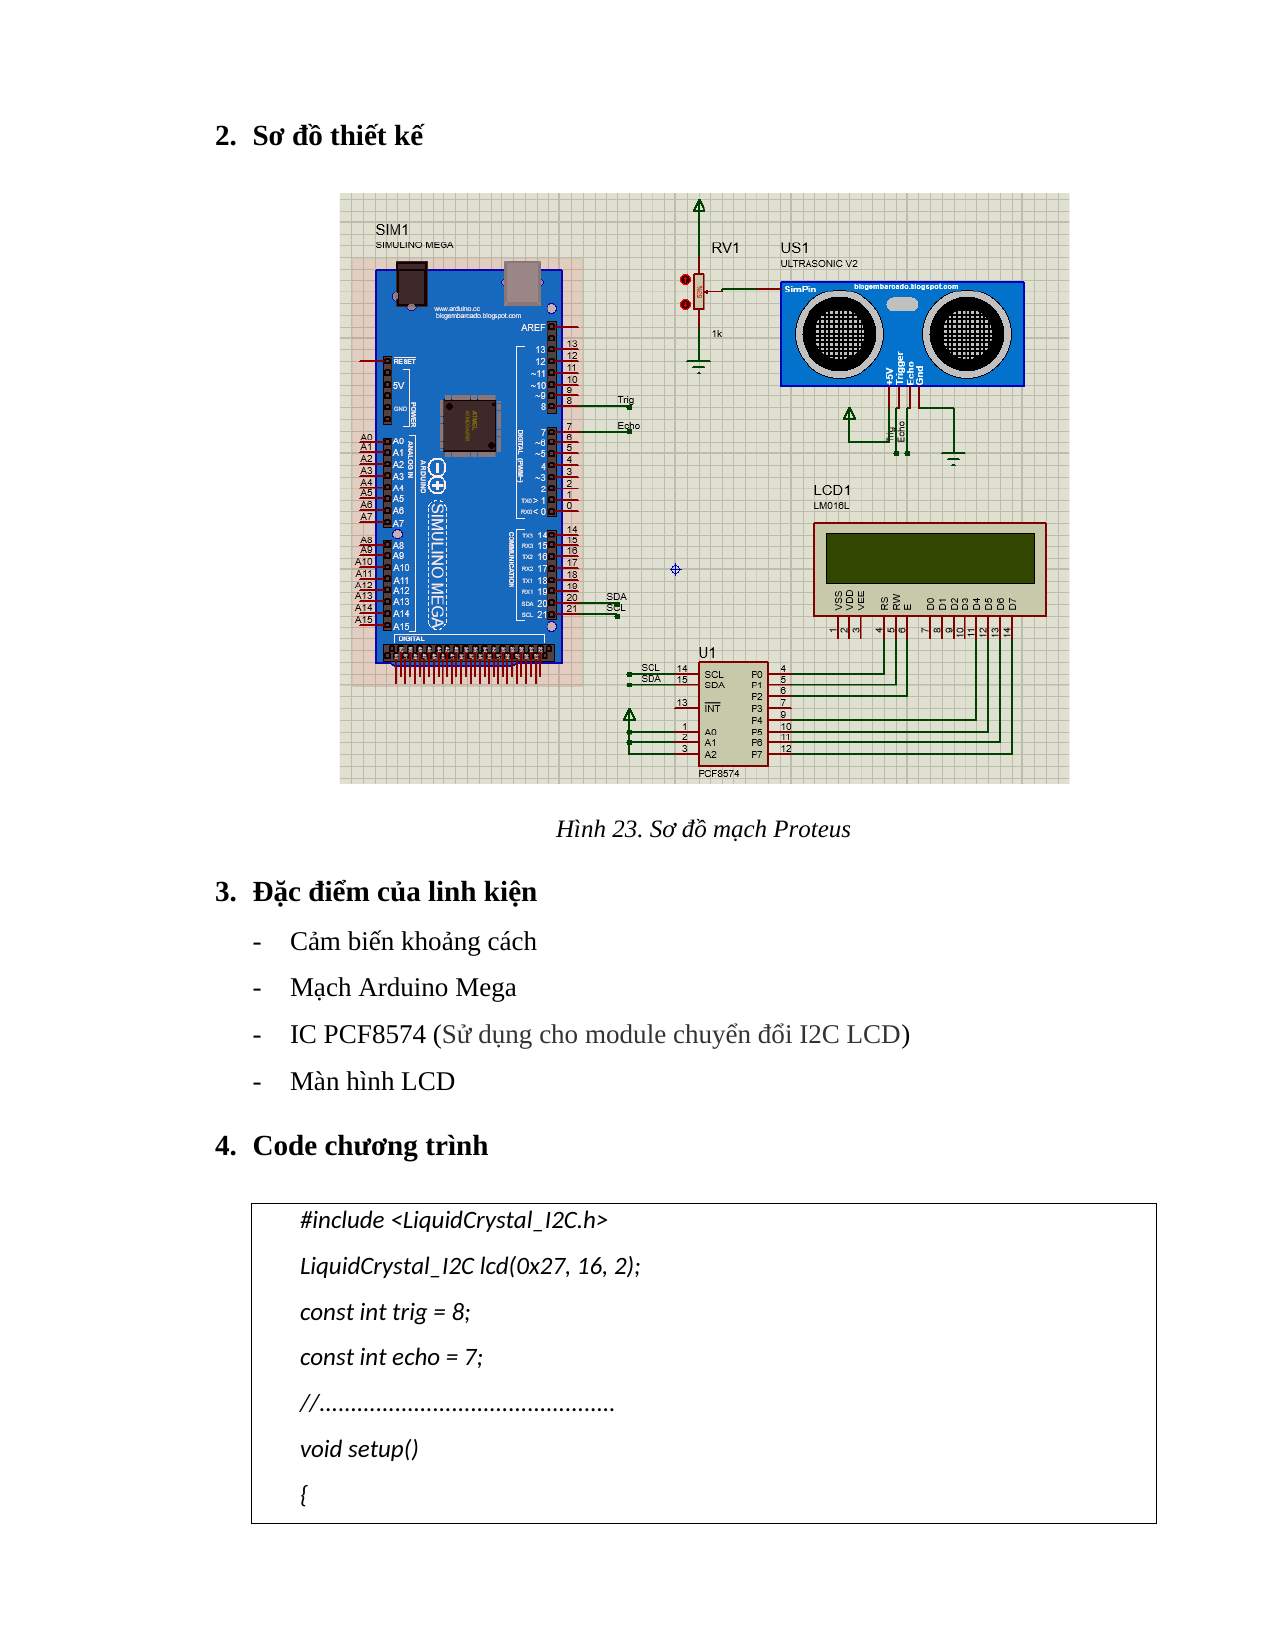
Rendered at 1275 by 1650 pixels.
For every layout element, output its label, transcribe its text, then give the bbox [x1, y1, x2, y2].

text Hình 23. Sơ đồ mạch Proteus [252, 814, 1157, 843]
list Mạch Arduino Mega [252, 971, 1157, 1002]
list Cảm biến khoảng cách [252, 925, 1157, 956]
subtitle Sơ đồ thiết kế [215, 118, 1157, 152]
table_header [252, 1204, 1156, 1522]
list IC PCF8574 (Sử dụng cho module chuyển đổi I2C LCD) [901, 1018, 1157, 1049]
list IC PCF8574 (Sử dụng cho module chuyển đổi I2C LCD) [252, 1018, 442, 1049]
subtitle Code chương trình [215, 1128, 1157, 1162]
picture [339, 193, 1070, 784]
subtitle Đặc điểm của linh kiện [215, 874, 1157, 908]
list Màn hình LCD [252, 1065, 1157, 1096]
